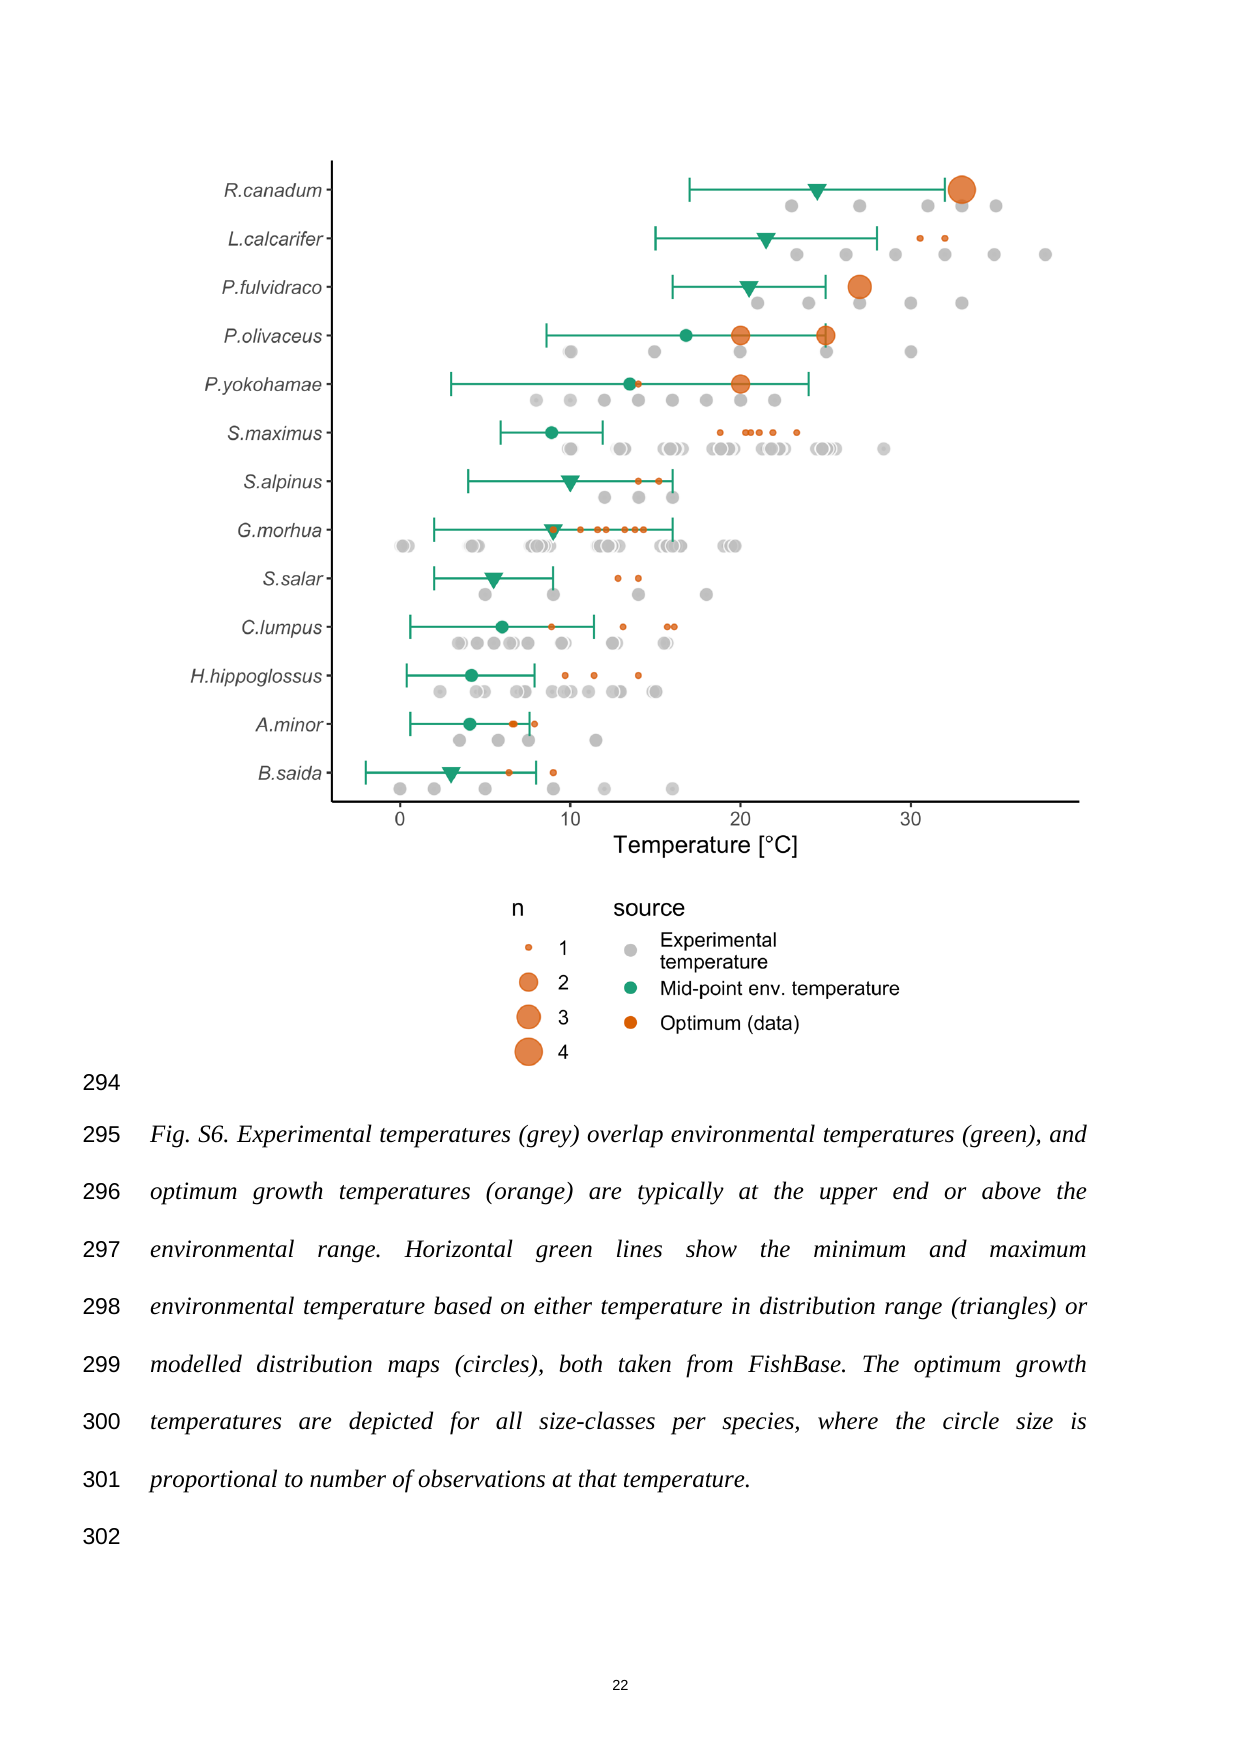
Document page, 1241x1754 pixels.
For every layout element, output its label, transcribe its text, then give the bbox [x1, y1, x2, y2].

picture [150, 150, 1091, 1091]
text Fig. S6. Experimental temperatures (grey) overlap environmental temperatures (green), and optimum growth temperatures (orange) are typically at the upper end or above the environmental range. Horizontal green lines show the minimum and maximum environmental temperature based on either temperature in distribution range (triangles) or modelled distribution maps (circles), both taken from FishBase. The optimum growth temperatures are depicted for all size-classes per species, where the circle size is proportional to number of observations at that temperature. [150, 1119, 1090, 1493]
